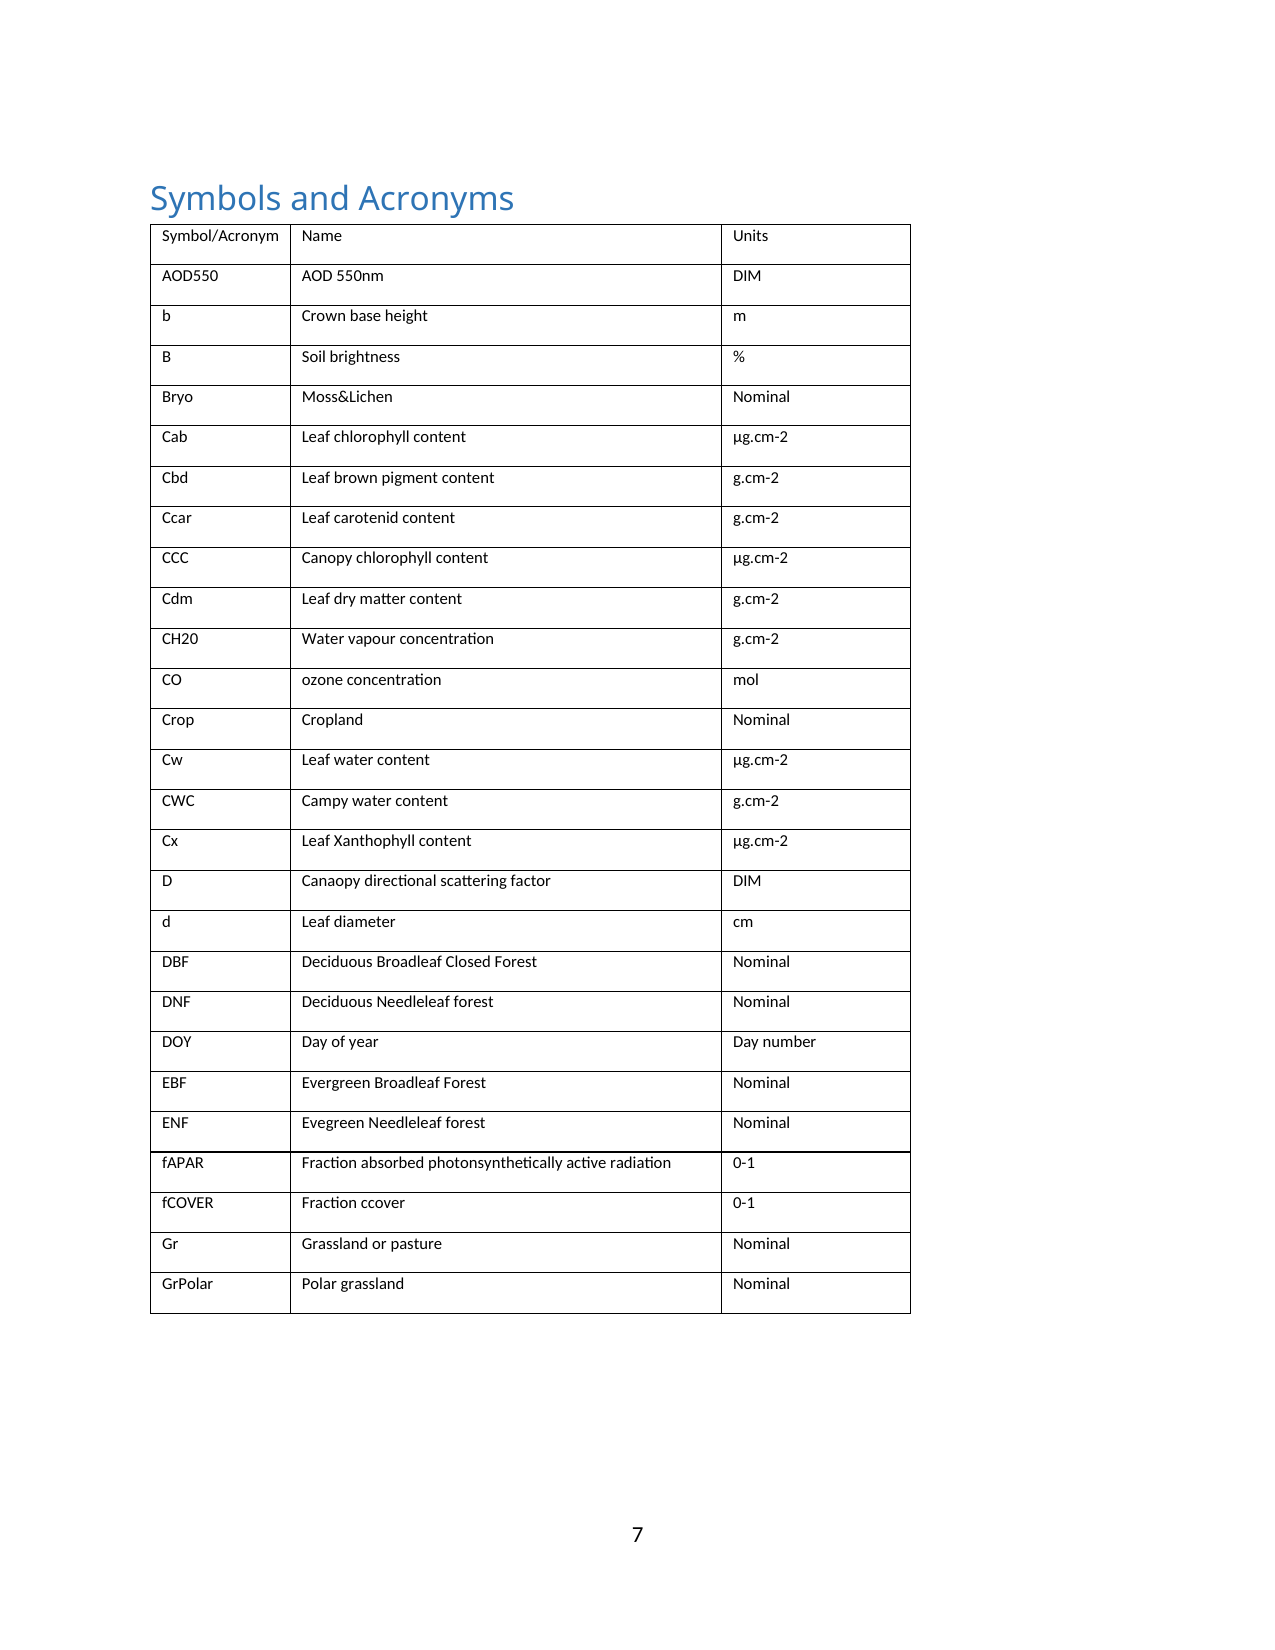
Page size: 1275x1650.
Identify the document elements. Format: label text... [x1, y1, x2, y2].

table_cell CH20 [151, 629, 290, 668]
table_cell g.cm-2 [722, 629, 910, 668]
table_cell Day of year [291, 1032, 721, 1071]
table_cell Moss&Lichen [291, 386, 721, 425]
table_cell 0-1 [722, 1153, 910, 1192]
table_cell AOD 550nm [291, 265, 721, 304]
table_cell Crown base height [291, 306, 721, 345]
table_cell µg.cm-2 [722, 830, 910, 870]
table_cell Nominal [722, 709, 910, 748]
table_cell Nominal [722, 1072, 910, 1111]
table_cell AOD550 [151, 265, 290, 304]
table_cell CCC [151, 548, 290, 587]
table_cell Leaf water content [291, 750, 721, 789]
table_cell Leaf chlorophyll content [291, 426, 721, 466]
table_cell µg.cm-2 [722, 548, 910, 587]
table_cell CWC [151, 790, 290, 829]
subtitle Symbols and Acronyms [150, 175, 1125, 220]
table_cell Water vapour concentration [291, 629, 721, 668]
table_cell Deciduous Broadleaf Closed Forest [291, 952, 721, 991]
table_cell g.cm-2 [722, 507, 910, 547]
table_cell DIM [722, 265, 910, 304]
table_cell CO [151, 669, 290, 708]
table_cell b [151, 306, 290, 345]
table_cell Nominal [722, 1112, 910, 1151]
table_cell Leaf Xanthophyll content [291, 830, 721, 870]
table_header Symbol/Acronym [151, 225, 290, 264]
table_cell g.cm-2 [722, 790, 910, 829]
table_cell EBF [151, 1072, 290, 1111]
table_cell Leaf carotenid content [291, 507, 721, 547]
table_cell fCOVER [151, 1193, 290, 1232]
table_cell 0-1 [722, 1193, 910, 1232]
table_cell µg.cm-2 [722, 750, 910, 789]
table_cell Gr [151, 1233, 290, 1272]
table_cell Fraction absorbed photonsynthetically active radiation [291, 1153, 721, 1192]
table_cell Bryo [151, 386, 290, 425]
table_cell ozone concentration [291, 669, 721, 708]
table_cell Cw [151, 750, 290, 789]
table_cell Cdm [151, 588, 290, 627]
table_cell µg.cm-2 [722, 426, 910, 466]
table_cell Nominal [722, 952, 910, 991]
table_cell Nominal [722, 1273, 910, 1312]
table_cell Leaf brown pigment content [291, 467, 721, 506]
table_cell Cx [151, 830, 290, 870]
table_cell DNF [151, 992, 290, 1031]
table_cell Evergreen Broadleaf Forest [291, 1072, 721, 1111]
table_cell DIM [722, 871, 910, 910]
table_cell Crop [151, 709, 290, 748]
table_cell D [151, 871, 290, 910]
table_cell cm [722, 911, 910, 951]
table_cell Canopy chlorophyll content [291, 548, 721, 587]
table_cell Canaopy directional scattering factor [291, 871, 721, 910]
table_cell DBF [151, 952, 290, 991]
table_cell Deciduous Needleleaf forest [291, 992, 721, 1031]
table_cell Nominal [722, 1233, 910, 1272]
table_cell % [722, 346, 910, 385]
table_cell Nominal [722, 992, 910, 1031]
table_cell Leaf diameter [291, 911, 721, 951]
table_cell mol [722, 669, 910, 708]
table_cell m [722, 306, 910, 345]
table_cell Grassland or pasture [291, 1233, 721, 1272]
table_cell Nominal [722, 386, 910, 425]
table_cell Ccar [151, 507, 290, 547]
table_cell DOY [151, 1032, 290, 1071]
table_cell Leaf dry matter content [291, 588, 721, 627]
table_cell fAPAR [151, 1153, 290, 1192]
table_cell Campy water content [291, 790, 721, 829]
table_header Name [291, 225, 721, 264]
table_cell GrPolar [151, 1273, 290, 1312]
table_cell B [151, 346, 290, 385]
table_cell Cab [151, 426, 290, 466]
table_cell Cbd [151, 467, 290, 506]
table_cell d [151, 911, 290, 951]
table_cell g.cm-2 [722, 588, 910, 627]
table_cell g.cm-2 [722, 467, 910, 506]
table_cell Cropland [291, 709, 721, 748]
table_cell Soil brightness [291, 346, 721, 385]
table_header Units [722, 225, 910, 264]
table_cell Fraction ccover [291, 1193, 721, 1232]
table_cell ENF [151, 1112, 290, 1151]
table_cell Day number [722, 1032, 910, 1071]
table_cell Polar grassland [291, 1273, 721, 1312]
table_cell Evegreen Needleleaf forest [291, 1112, 721, 1151]
